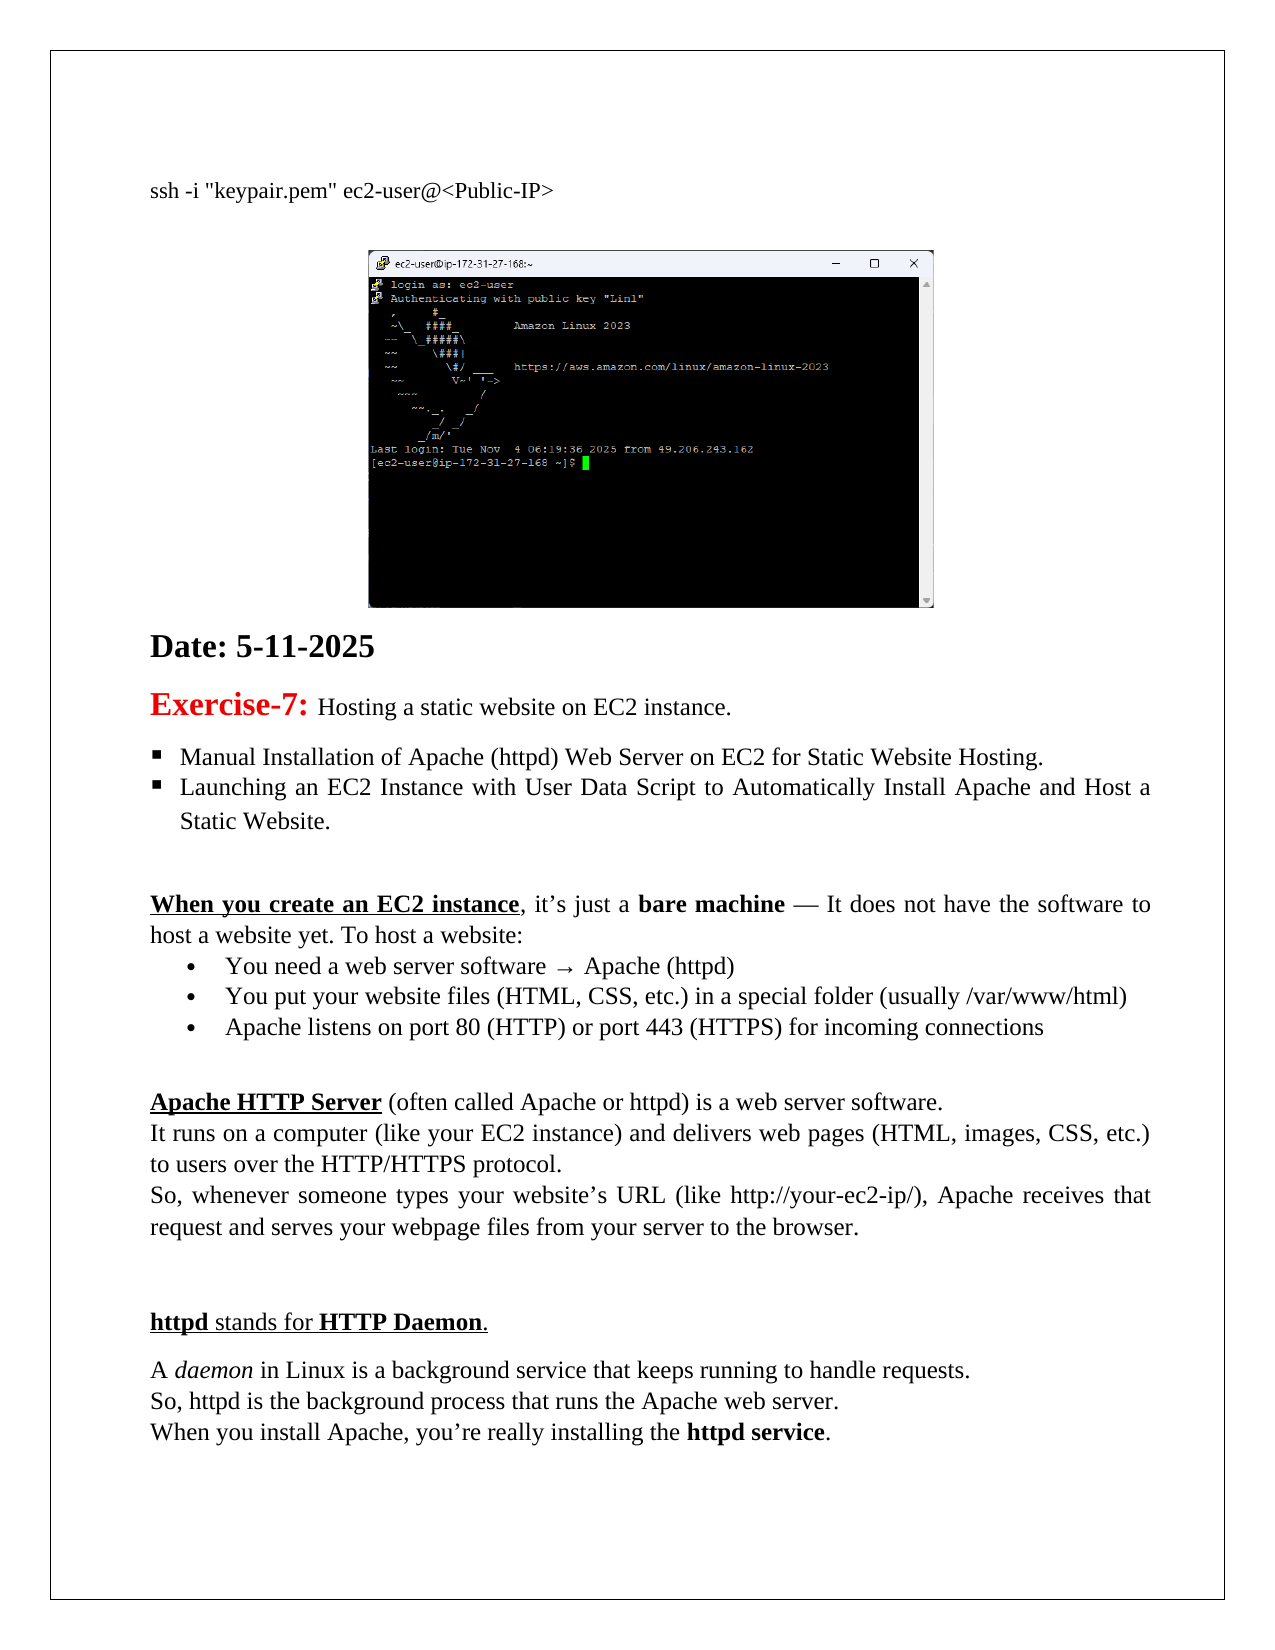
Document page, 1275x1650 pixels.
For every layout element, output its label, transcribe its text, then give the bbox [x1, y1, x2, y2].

text When you create an EC2 instance, it’s just a bare machine — It does not have the software to host a website yet. To host a website: [150, 889, 1152, 948]
text When you install Apache, you’re really installing the httpd service. [150, 1417, 1152, 1446]
text So, whenever someone types your website’s URL (like http://your-ec2-ip/), Apache receives that request and serves your webpage files from your server to the browser. [150, 1181, 1152, 1240]
list Manual Installation of Apache (httpd) Web Server on EC2 for Static Website Hosting. [150, 742, 1152, 772]
text ssh -i "keypair.pem" ec2-user@<Public-IP> [150, 177, 1152, 203]
text A daemon in Linux is a background service that keeps running to handle requests. [150, 1355, 1152, 1383]
list Launching an EC2 Instance with User Data Script to Automatically Install Apache and Host a Static Website. [150, 772, 1152, 835]
text So, httpd is the background process that runs the Apache web server. [150, 1386, 1152, 1414]
text Exercise-7: Hosting a static website on EC2 instance. [150, 684, 1152, 723]
picture [368, 250, 934, 608]
text Date: 5-11-2025 [150, 626, 1152, 665]
list You put your website files (HTML, CSS, etc.) in a special folder (usually /var/www/html) [187, 981, 1152, 1010]
text httpd stands for HTTP Daemon. [150, 1307, 1152, 1336]
list You need a web server software → Apache (httpd) [187, 951, 1152, 979]
text Apache HTTP Server (often called Apache or httpd) is a web server software. [150, 1087, 1152, 1116]
list Apache listens on port 80 (HTTP) or port 443 (HTTPS) for incoming connections [187, 1012, 1152, 1040]
text It runs on a computer (like your EC2 instance) and delivers web pages (HTML, images, CSS, etc.) to users over the HTTP/HTTPS protocol. [150, 1118, 1152, 1178]
